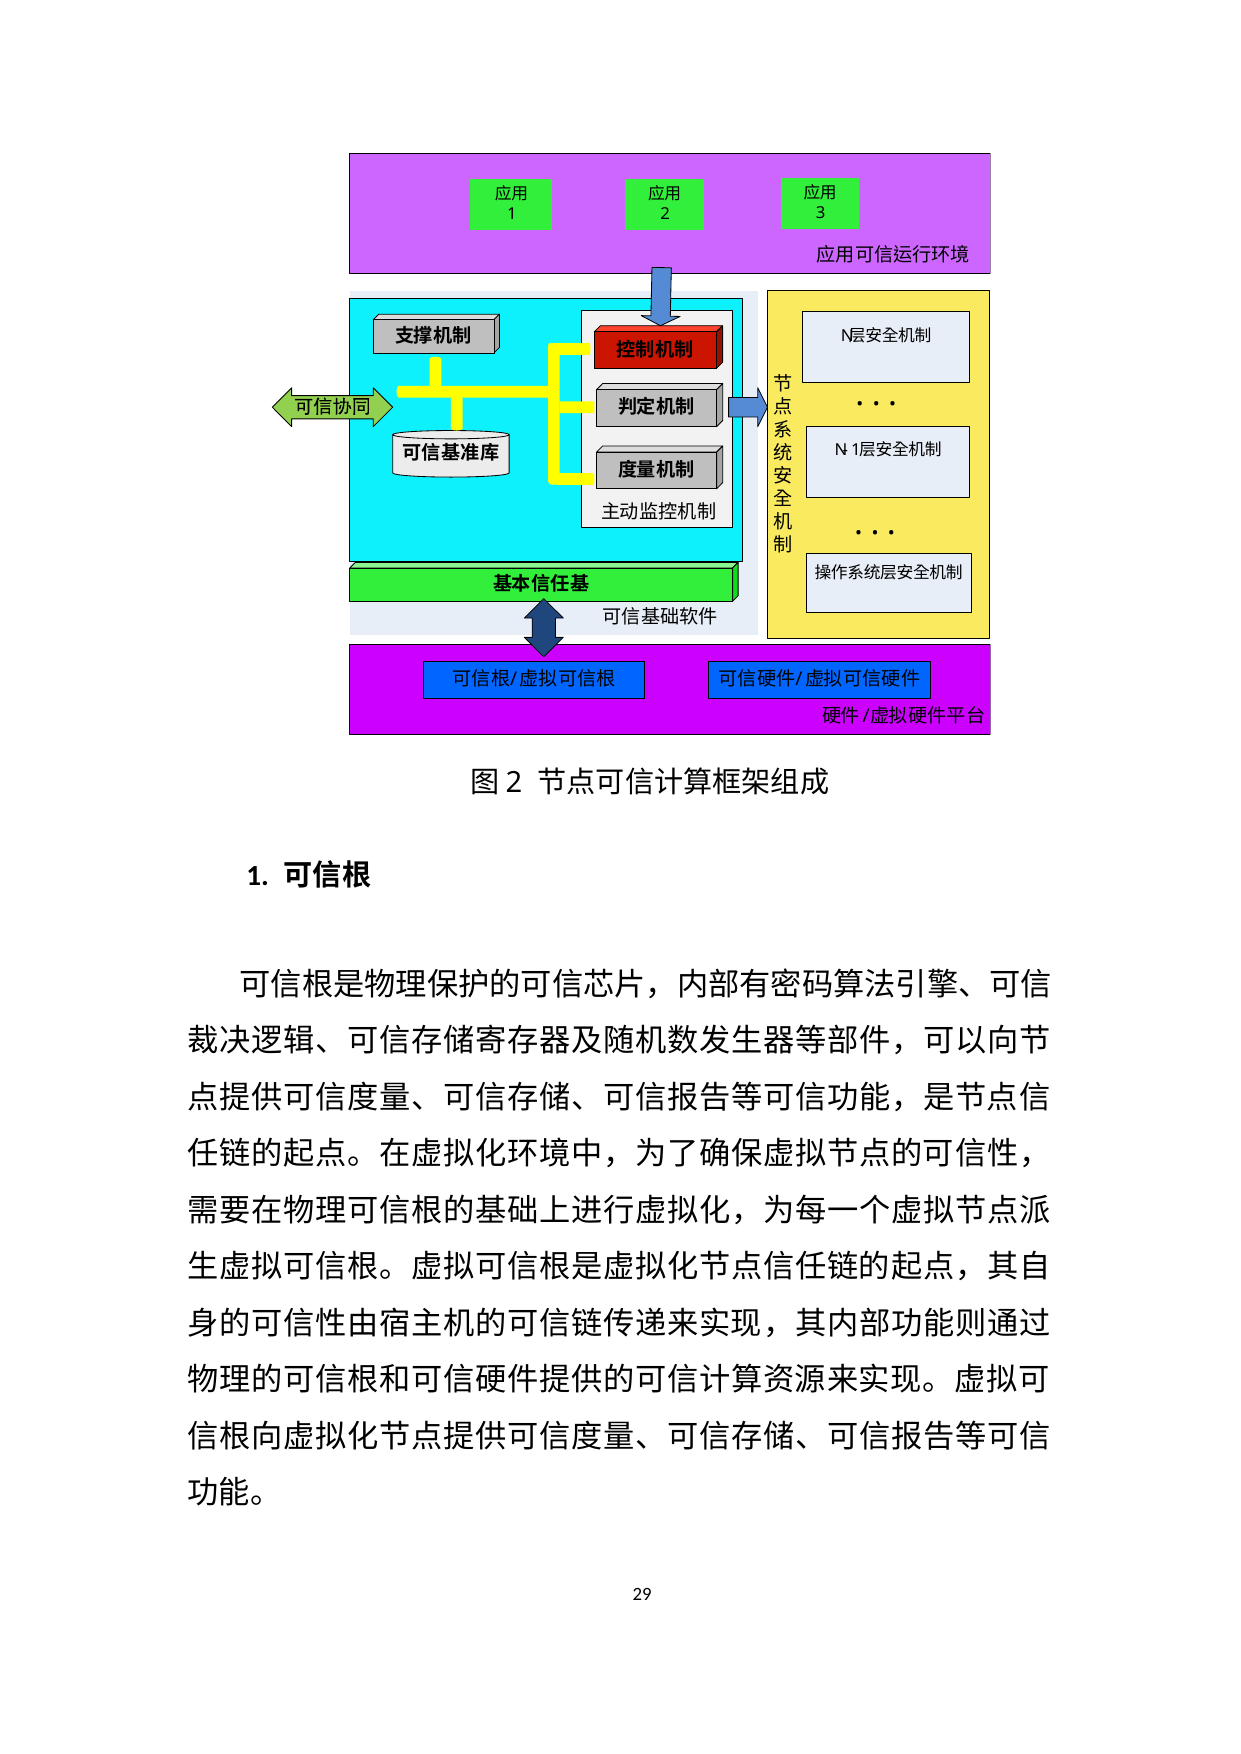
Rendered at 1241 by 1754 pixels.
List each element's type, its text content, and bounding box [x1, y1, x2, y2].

text 图 2 节点可信计算框架组成 [187, 758, 1053, 801]
subtitle 可信根 [246, 840, 1053, 905]
text 可信根是物理保护的可信芯片，内部有密码算法引擎、可信裁决逻辑、可信存储寄存器及随机数发生器等部件，可以向节点提供可信度量、可信存储、可信报告等可信功能，是节点信任链的起点。在虚拟化环境中，为了确保虚拟节点的可信性，需要在物理可信根的基础上进行虚拟化，为每一个虚拟节点派生虚拟可信根。虚拟可信根是虚拟化节点信任链的起点，其自身的可信性由宿主机的可信链传递来实现，其内部功能则通过物理的可信根和可信硬件提供的可信计算资源来实现。虚拟可信根向虚拟化节点提供可信度量、可信存储、可信报告等可信功能。 [187, 959, 1053, 1512]
